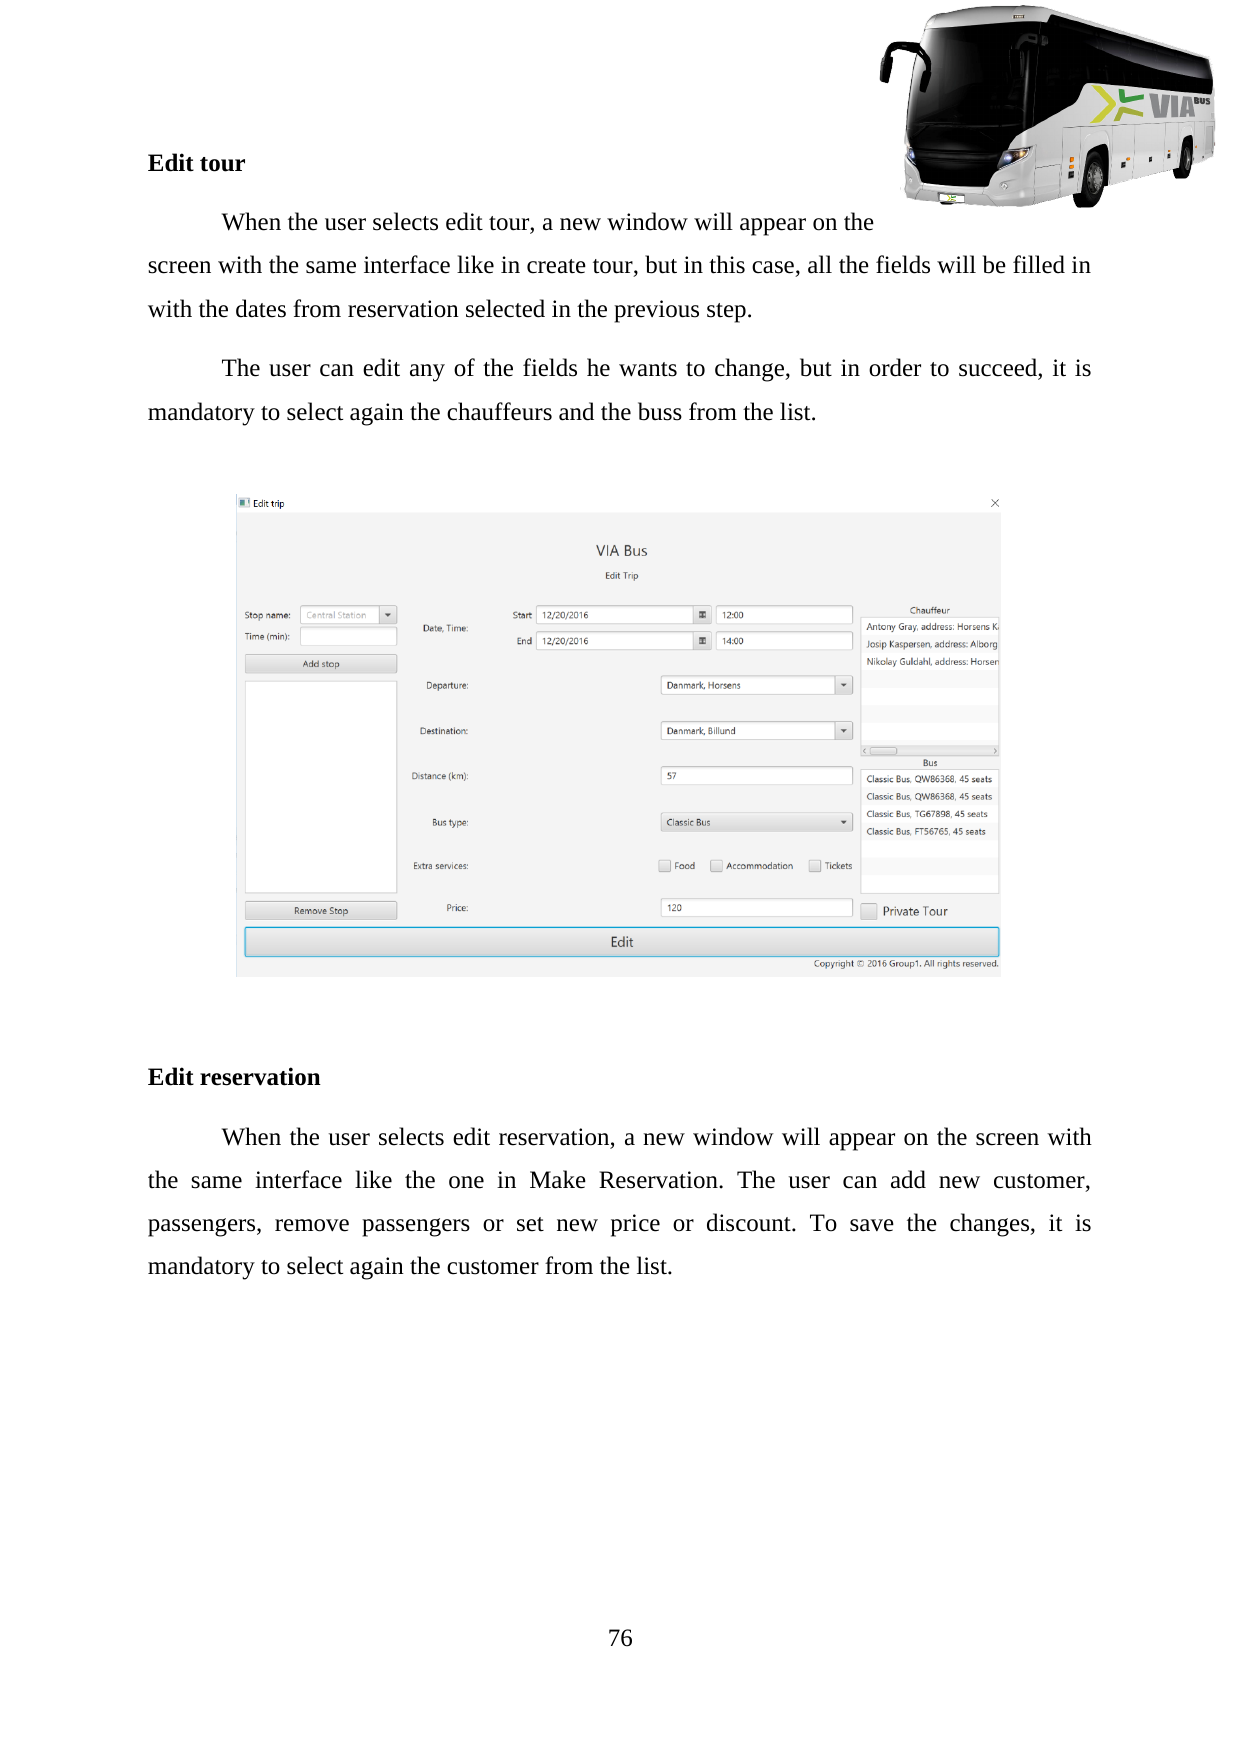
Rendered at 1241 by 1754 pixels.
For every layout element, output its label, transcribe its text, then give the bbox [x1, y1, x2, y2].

text Edit reservation [148, 1062, 1093, 1091]
text When the user selects edit tour, a new window will appear on the screen with the same interface like in create tour, but in this case, all the fields will be filled in with the dates from reservation selected in the previous step. [148, 207, 1093, 322]
picture [235, 494, 1005, 853]
text When the user selects edit reservation, a new window will appear on the screen with the same interface like the one in Make Reservation. The user can add new customer, passengers, remove passengers or set new price or discount. To save the changes, it is mandatory to select again the customer from the list. [148, 1122, 1093, 1280]
text The user can edit any of the fields he wants to change, but in order to succeed, it is mandatory to select again the chauffeurs and the buss from the list. [148, 353, 1093, 425]
picture [874, 0, 1218, 213]
text Edit tour [148, 148, 895, 176]
